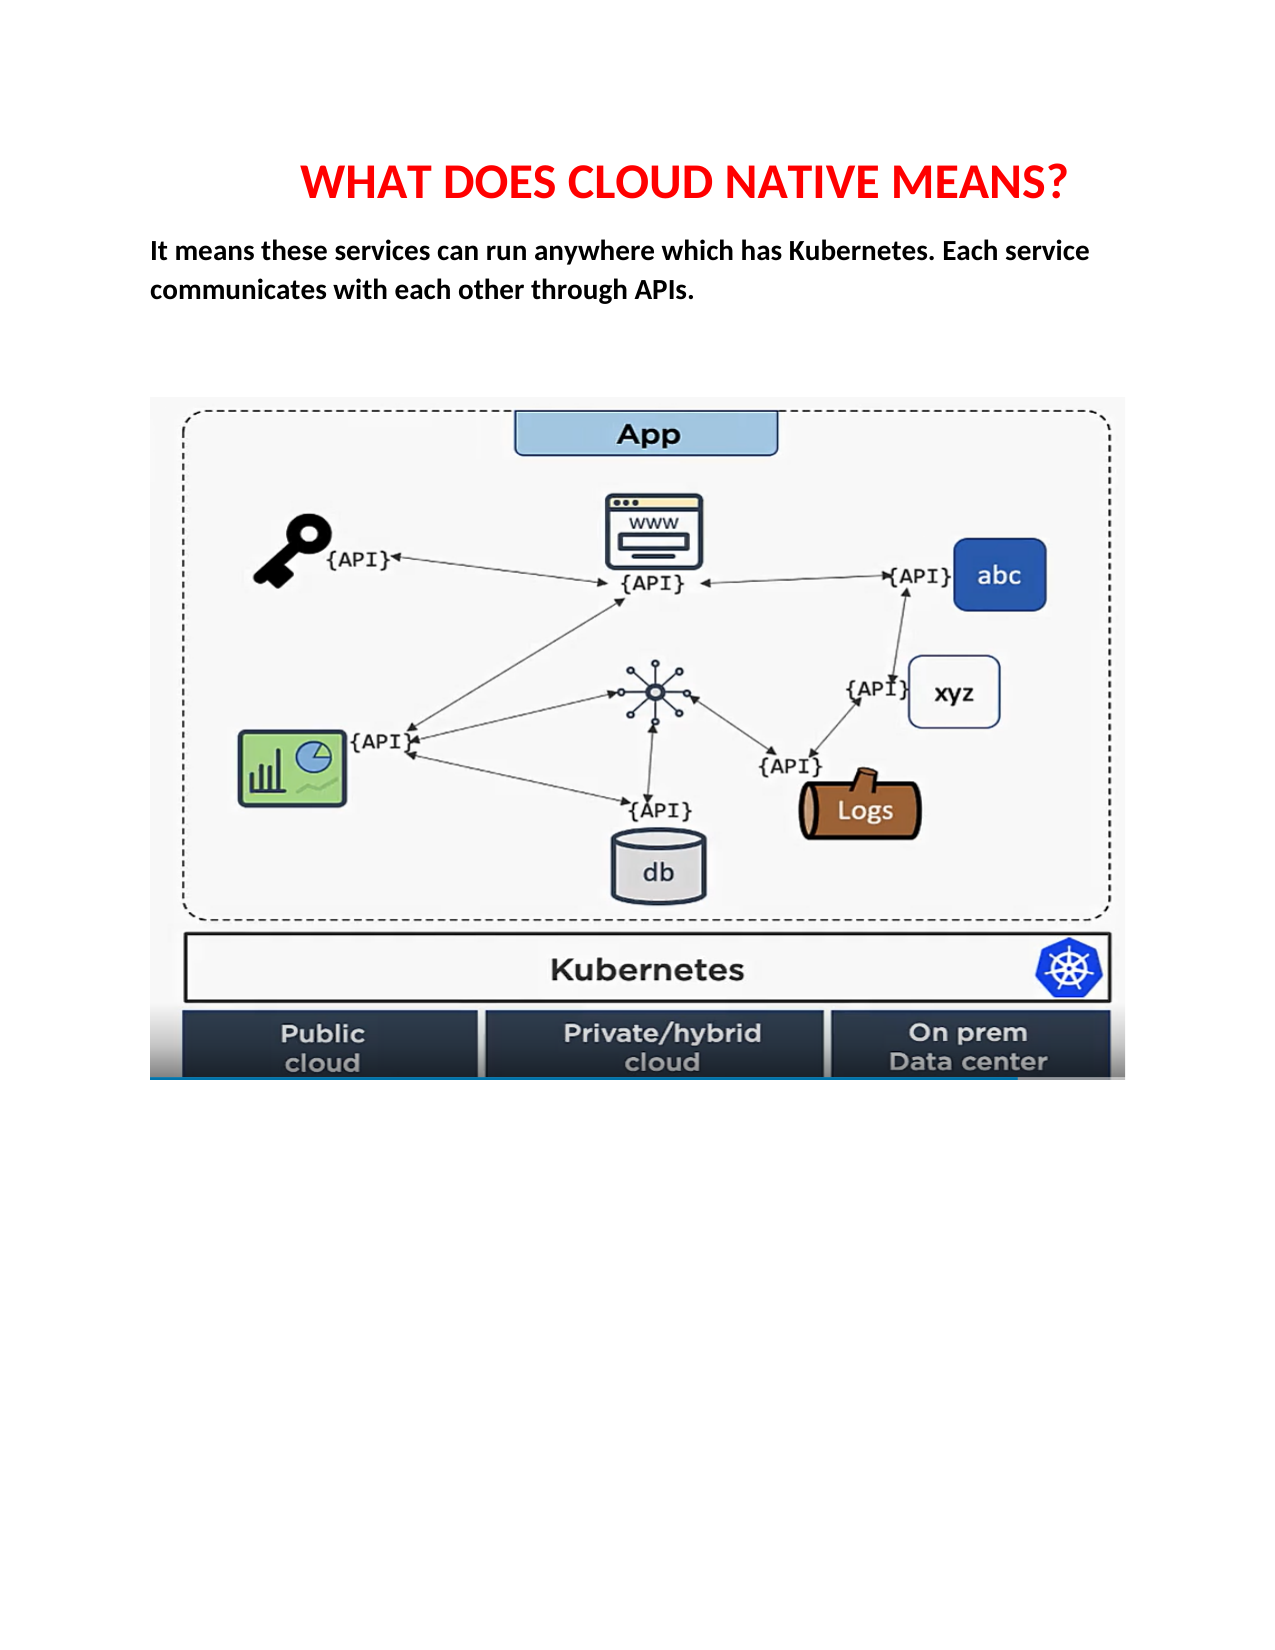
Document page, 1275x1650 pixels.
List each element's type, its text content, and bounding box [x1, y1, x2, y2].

text WHAT DOES CLOUD NATIVE MEANS? [300, 150, 1125, 211]
text It means these services can run anywhere which has Kubernetes. Each service communicates with each other through APIs. [150, 232, 1125, 307]
picture [150, 397, 1125, 1080]
